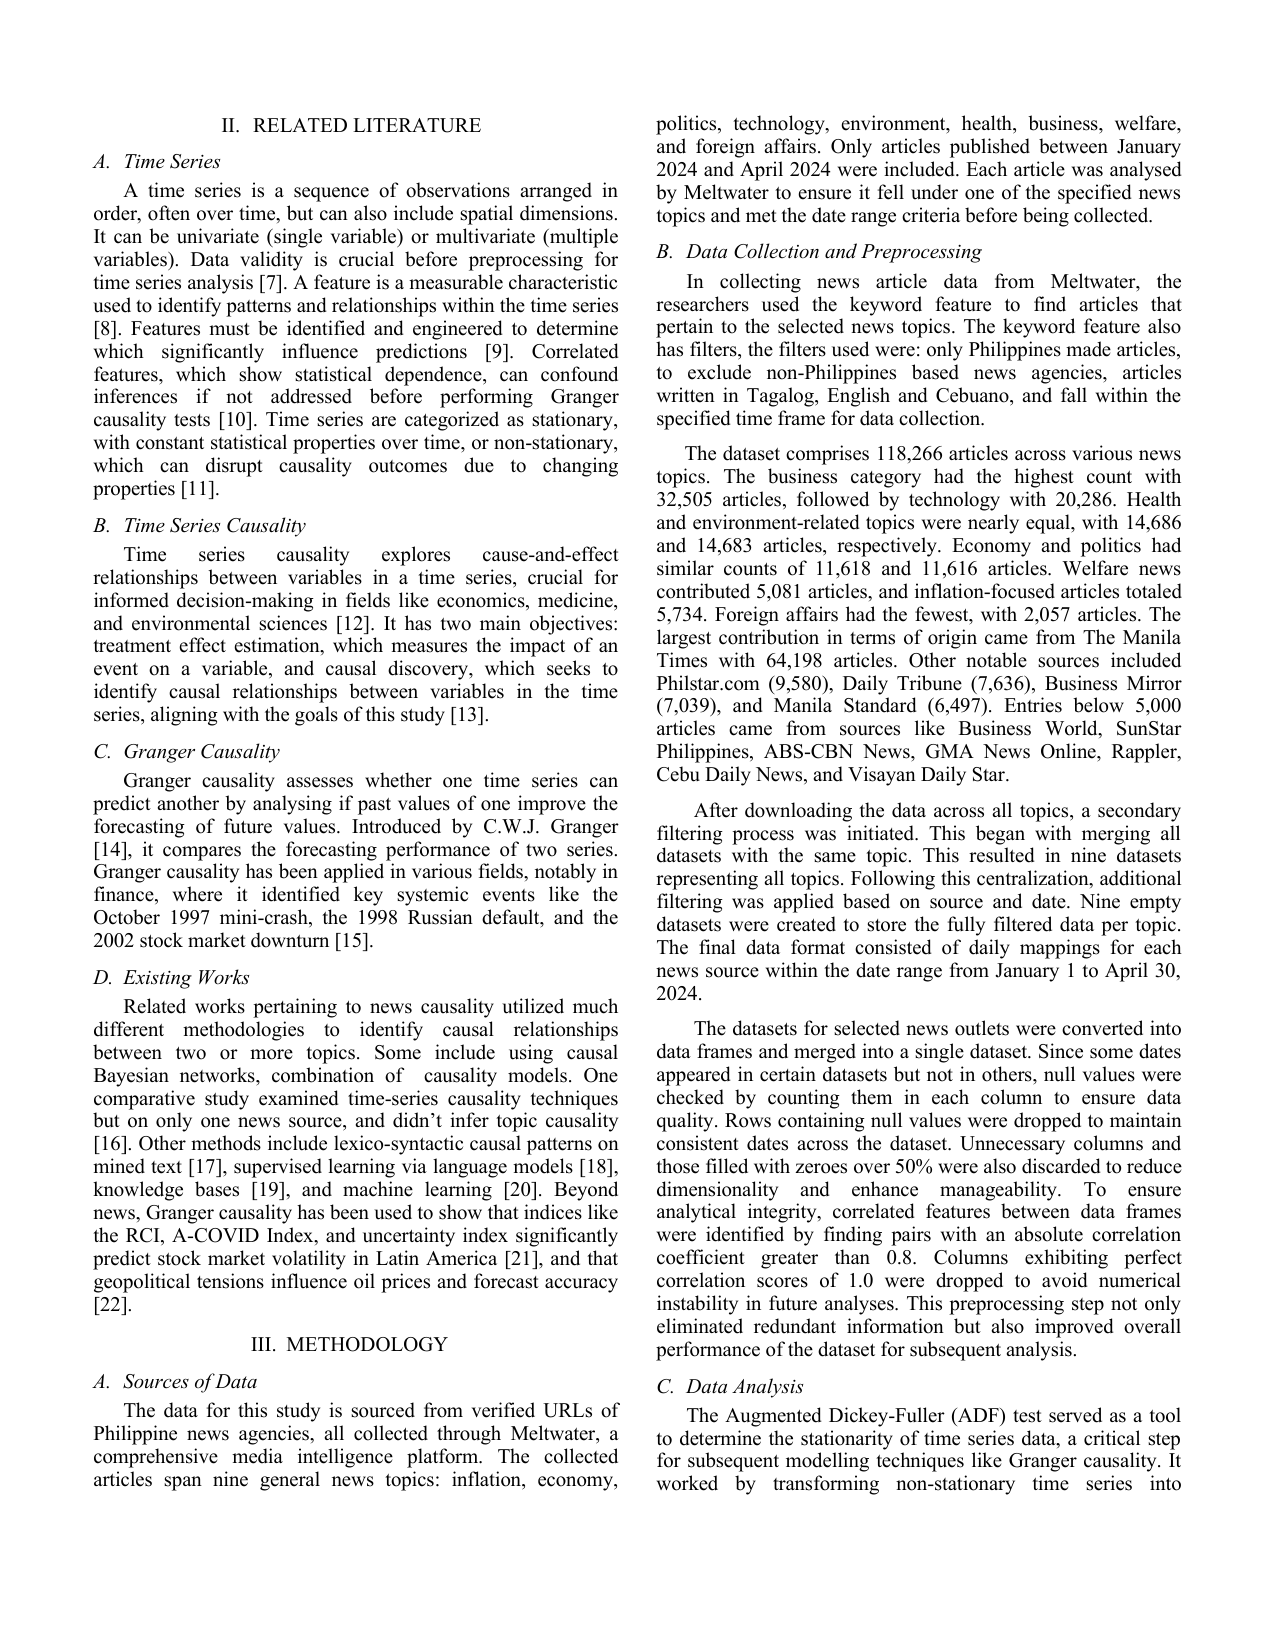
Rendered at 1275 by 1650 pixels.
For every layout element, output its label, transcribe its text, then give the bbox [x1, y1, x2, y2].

subtitle Existing Works [93, 965, 619, 989]
subtitle Granger Causality [93, 739, 619, 763]
list The datasets for selected news outlets were converted into data frames and merged into a single dataset. Since some dates appeared in certain datasets but not in others, null values were checked by counting them in each column to ensure data quality. Rows containing null values were dropped to maintain consistent dates across the dataset. Unnecessary columns and those filled with zeroes over 50% were also discarded to reduce dimensionality and enhance manageability. To ensure analytical integrity, correlated features between data frames were identified by finding pairs with an absolute correlation coefficient greater than 0.8. Columns exhibiting perfect correlation scores of 1.0 were dropped to avoid numerical instability in future analyses. This preprocessing step not only eliminated redundant information but also improved overall performance of the dataset for subsequent analysis. [656, 1017, 1182, 1361]
subtitle Data Collection and Preprocessing [656, 239, 1182, 263]
text Time series causality explores cause-and-effect relationships between variables in a time series, crucial for informed decision-making in fields like economics, medicine, and environmental sciences [12]. It has two main objectives: treatment effect estimation, which measures the impact of an event on a variable, and causal discovery, which seeks to identify causal relationships between variables in the time series, aligning with the goals of this study [13]. [93, 543, 619, 726]
subtitle RELATED LITERATURE [93, 112, 619, 137]
subtitle Sources of Data [93, 1369, 619, 1393]
text The data for this study is sourced from verified URLs of Philippine news agencies, all collected through Meltwater, a comprehensive media intelligence platform. The collected articles span nine general news topics: inflation, economy, politics, technology, environment, health, business, welfare, and foreign affairs. Only articles published between January 2024 and April 2024 were included. Each article was analysed by Meltwater to ensure it fell under one of the specified news topics and met the date range criteria before being collected. [656, 112, 1182, 227]
text Related works pertaining to news causality utilized much different methodologies to identify causal relationships between two or more topics. Some include using causal Bayesian networks, combination of causality models. One comparative study examined time-series causality techniques but on only one news source, and didn’t infer topic causality [16]. Other methods include lexico-syntactic causal patterns on mined text [17], supervised learning via language models [18], knowledge bases [19], and machine learning [20]. Beyond news, Granger causality has been used to show that indices like the RCI, A-COVID Index, and uncertainty index significantly predict stock market volatility in Latin America [21], and that geopolitical tensions influence oil prices and forecast accuracy [22]. [93, 995, 619, 1316]
list In collecting news article data from Meltwater, the researchers used the keyword feature to find articles that pertain to the selected news topics. The keyword feature also has filters, the filters used were: only Philippines made articles, to exclude non-Philippines based news agencies, articles written in Tagalog, English and Cebuano, and fall within the specified time frame for data collection. [656, 270, 1182, 430]
list The dataset comprises 118,266 articles across various news topics. The business category had the highest count with 32,505 articles, followed by technology with 20,286. Health and environment-related topics were nearly equal, with 14,686 and 14,683 articles, respectively. Economy and politics had similar counts of 11,618 and 11,616 articles. Welfare news contributed 5,081 articles, and inflation-focused articles totaled 5,734. Foreign affairs had the fewest, with 2,057 articles. The largest contribution in terms of origin came from The Manila Times with 64,198 articles. Other notable sources included Philstar.com (9,580), Daily Tribune (7,636), Business Mirror (7,039), and Manila Standard (6,497). Entries below 5,000 articles came from sources like Business World, SunStar Philippines, ABS-CBN News, GMA News Online, Rappler, Cebu Daily News, and Visayan Daily Star. [656, 443, 1182, 786]
list After downloading the data across all topics, a secondary filtering process was initiated. This began with merging all datasets with the same topic. This resulted in nine datasets representing all topics. Following this centralization, additional filtering was applied based on source and date. Nine empty datasets were created to store the fully filtered data per topic. The final data format consisted of daily mappings for each news source within the date range from January 1 to April 30, 2024. [656, 799, 1182, 1005]
subtitle Time Series [93, 149, 619, 173]
text A time series is a sequence of observations arranged in order, often over time, but can also include spatial dimensions. It can be univariate (single variable) or multivariate (multiple variables). Data validity is crucial before preprocessing for time series analysis [7]. A feature is a measurable characteristic used to identify patterns and relationships within the time series [8]. Features must be identified and engineered to determine which significantly influence predictions [9]. Correlated features, which show statistical dependence, can confound inferences if not addressed before performing Granger causality tests [10]. Time series are categorized as stationary, with constant statistical properties over time, or non-stationary, which can disrupt causality outcomes due to changing properties [11]. [93, 179, 619, 500]
text The data for this study is sourced from verified URLs of Philippine news agencies, all collected through Meltwater, a comprehensive media intelligence platform. The collected articles span nine general news topics: inflation, economy, politics, technology, environment, health, business, welfare, and foreign affairs. Only articles published between January 2024 and April 2024 were included. Each article was analysed by Meltwater to ensure it fell under one of the specified news topics and met the date range criteria before being collected. [93, 1399, 619, 1491]
subtitle Time Series Causality [93, 513, 619, 537]
text Granger causality assesses whether one time series can predict another by analysing if past values of one improve the forecasting of future values. Introduced by C.W.J. Granger [14], it compares the forecasting performance of two series. Granger causality has been applied in various fields, notably in finance, where it identified key systemic events like the October 1997 mini-crash, the 1998 Russian default, and the 2002 stock market downturn [15]. [93, 769, 619, 952]
subtitle METHODOLOGY [93, 1332, 619, 1356]
subtitle Data Analysis [656, 1373, 1182, 1398]
